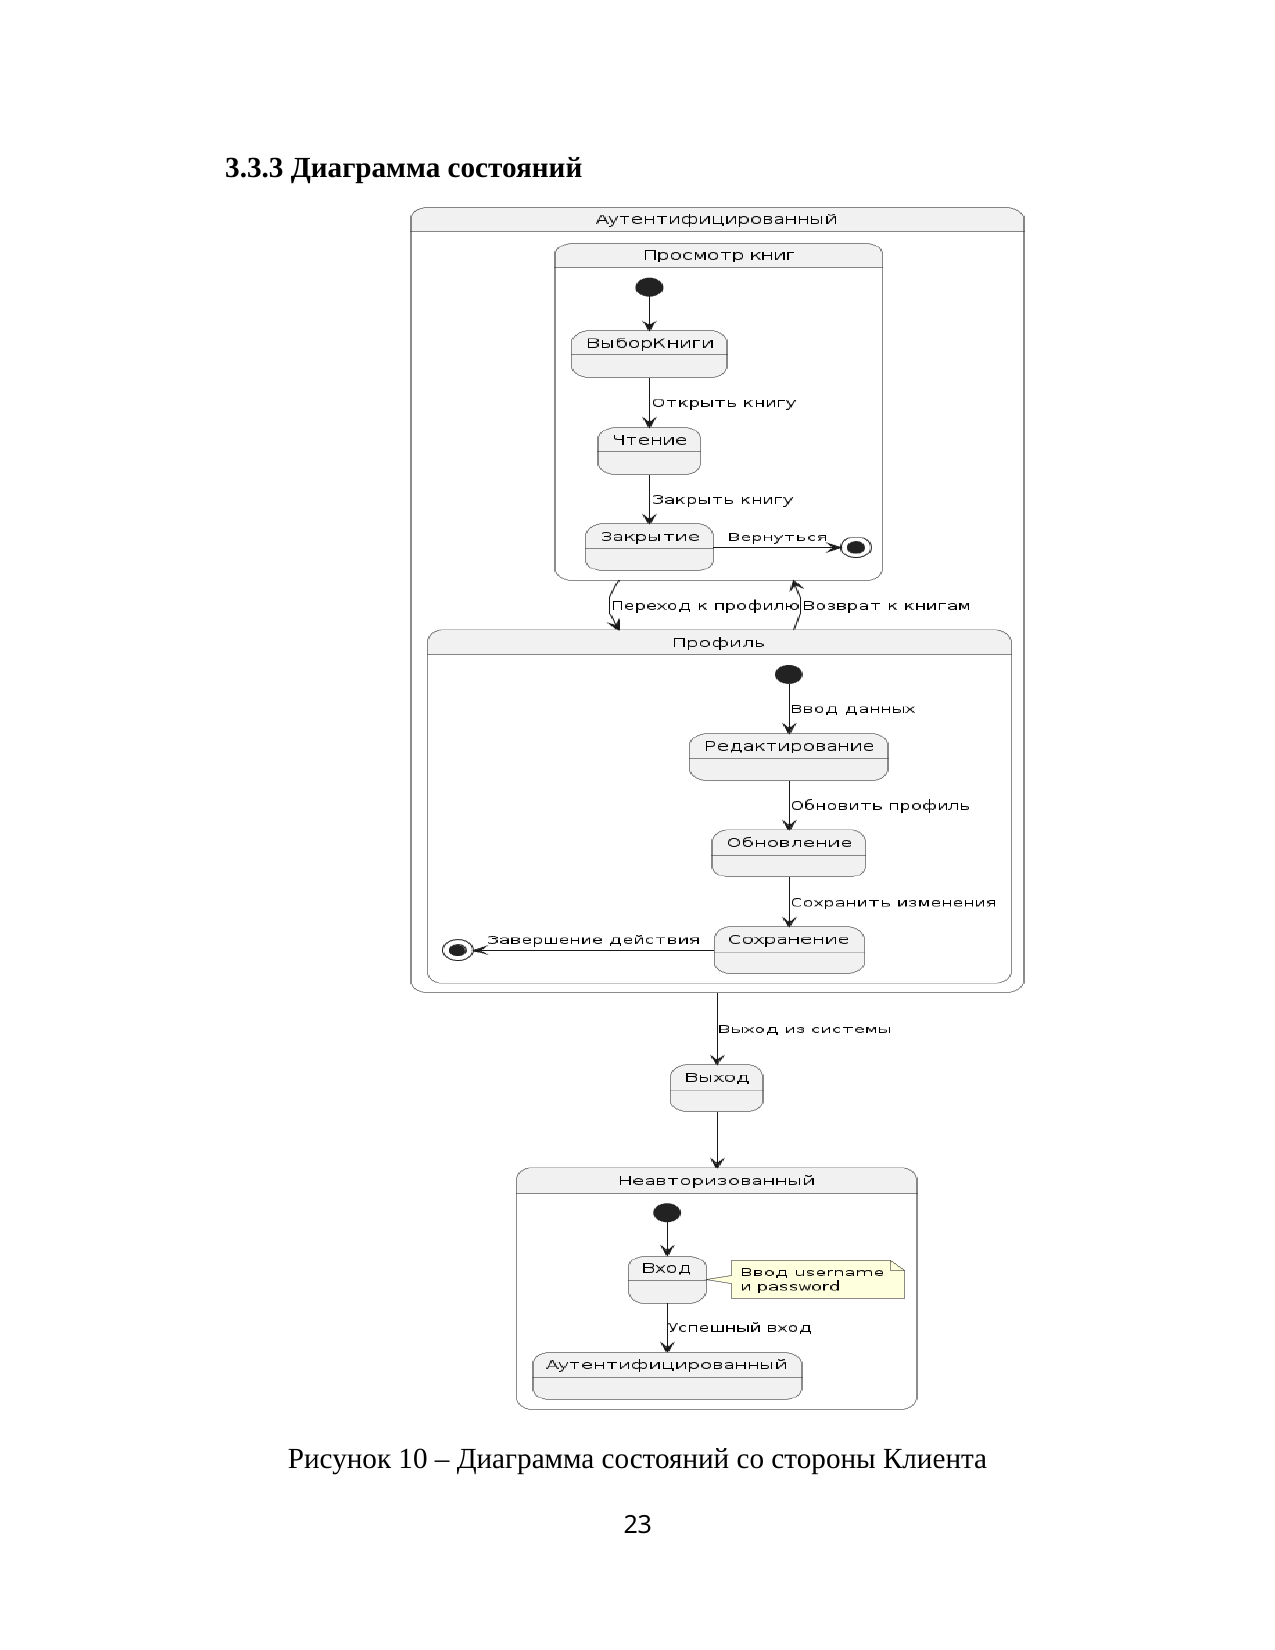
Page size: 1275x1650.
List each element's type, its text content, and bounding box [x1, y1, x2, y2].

text Рисунок 10 – Диаграмма состояний со стороны Клиента [150, 1441, 1125, 1475]
picture [401, 201, 1032, 1413]
subtitle 3.3.3 Диаграмма состояний [150, 150, 1125, 183]
